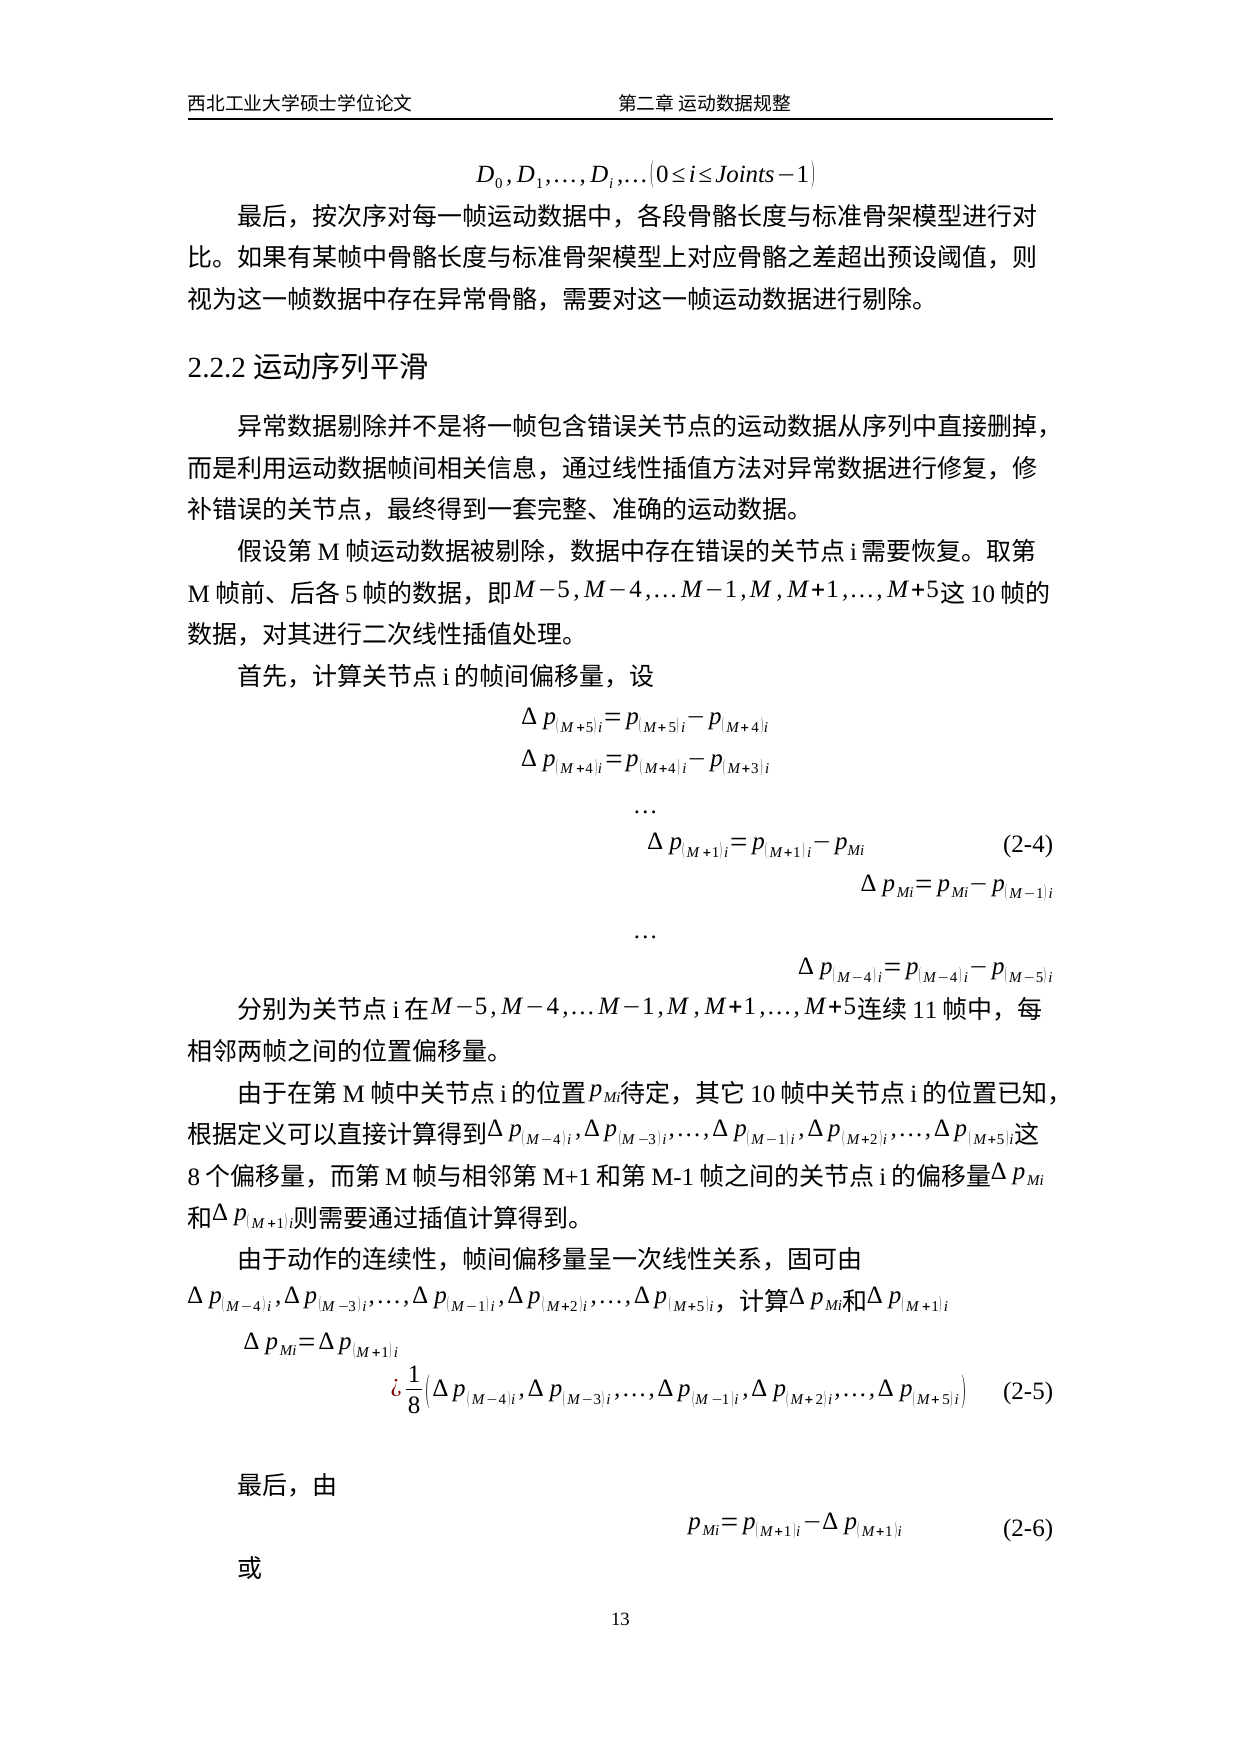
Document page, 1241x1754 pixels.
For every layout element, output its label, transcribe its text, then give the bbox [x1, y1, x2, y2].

text (2-4) [187, 819, 1053, 861]
text 分别为关节点i在连续11帧中，每相邻两帧之间的位置偏移量。 [187, 986, 1053, 1069]
text 2.2.2 运动序列平滑 [187, 344, 1053, 386]
text … [187, 777, 1053, 819]
text 最后，由 [187, 1461, 1053, 1503]
text 最后，按次序对每一帧运动数据中，各段骨骼长度与标准骨架模型进行对比。如果有某帧中骨骼长度与标准骨架模型上对应骨骼之差超出预设阈值，则视为这一帧数据中存在异常骨骼，需要对这一帧运动数据进行剔除。 [187, 192, 1053, 317]
text 或 [187, 1544, 1053, 1586]
text 假设第M帧运动数据被剔除，数据中存在错误的关节点i需要恢复。取第M帧前、后各5帧的数据，即这10帧的数据，对其进行二次线性插值处理。 [187, 527, 1053, 652]
text 由于动作的连续性，帧间偏移量呈一次线性关系，固可由，计算和 [187, 1236, 1053, 1319]
text 由于在第M帧中关节点i的位置待定，其它10帧中关节点i的位置已知，根据定义可以直接计算得到这8个偏移量，而第M帧与相邻第M+1和第M-1帧之间的关节点i的偏移量和则需要通过插值计算得到。 [187, 1069, 1053, 1236]
text 异常数据剔除并不是将一帧包含错误关节点的运动数据从序列中直接删掉，而是利用运动数据帧间相关信息，通过线性插值方法对异常数据进行修复，修补错误的关节点，最终得到一套完整、准确的运动数据。 [187, 402, 1053, 527]
text (2-6) [187, 1503, 1053, 1544]
text (2-5) [187, 1361, 1053, 1419]
text 首先，计算关节点i的帧间偏移量，设 [187, 652, 1053, 694]
text … [187, 902, 1053, 944]
